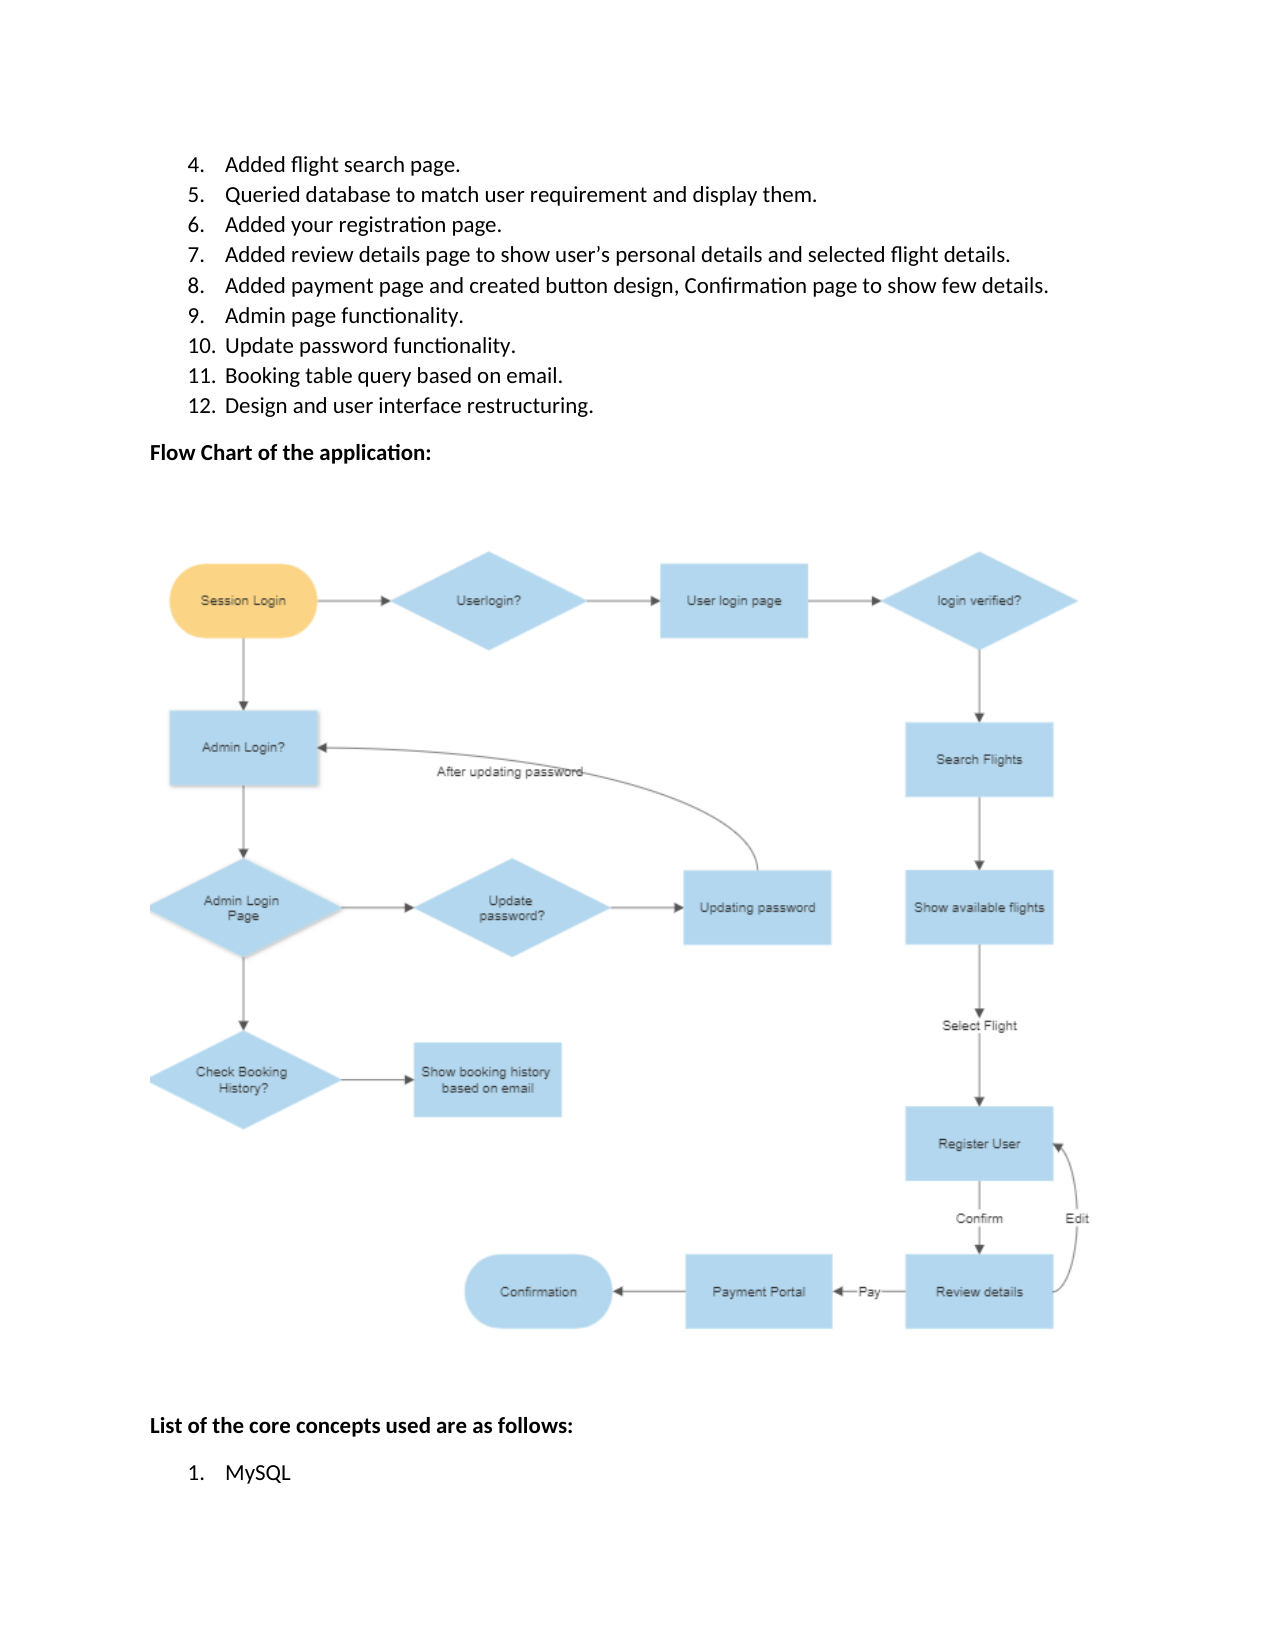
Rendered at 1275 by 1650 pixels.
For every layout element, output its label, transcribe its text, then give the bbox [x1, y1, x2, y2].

list Added your registration page. [187, 210, 1125, 238]
picture [150, 468, 1125, 1393]
text List of the core concepts used are as follows: [150, 1411, 1125, 1439]
list Design and user interface restructuring. [187, 392, 1125, 420]
list Admin page functionality. [187, 301, 1125, 329]
list Queried database to match user requirement and display them. [187, 180, 1125, 208]
list Update password functionality. [187, 331, 1125, 359]
list Booking table query based on email. [187, 361, 1125, 389]
list MySQL [187, 1458, 1125, 1486]
list Added flight search page. [187, 150, 1125, 178]
list Added review details page to show user’s personal details and selected flight details. [187, 241, 1125, 269]
list Added payment page and created button design, Confirmation page to show few details. [187, 271, 1125, 299]
text Flow Chart of the application: [150, 438, 1125, 468]
